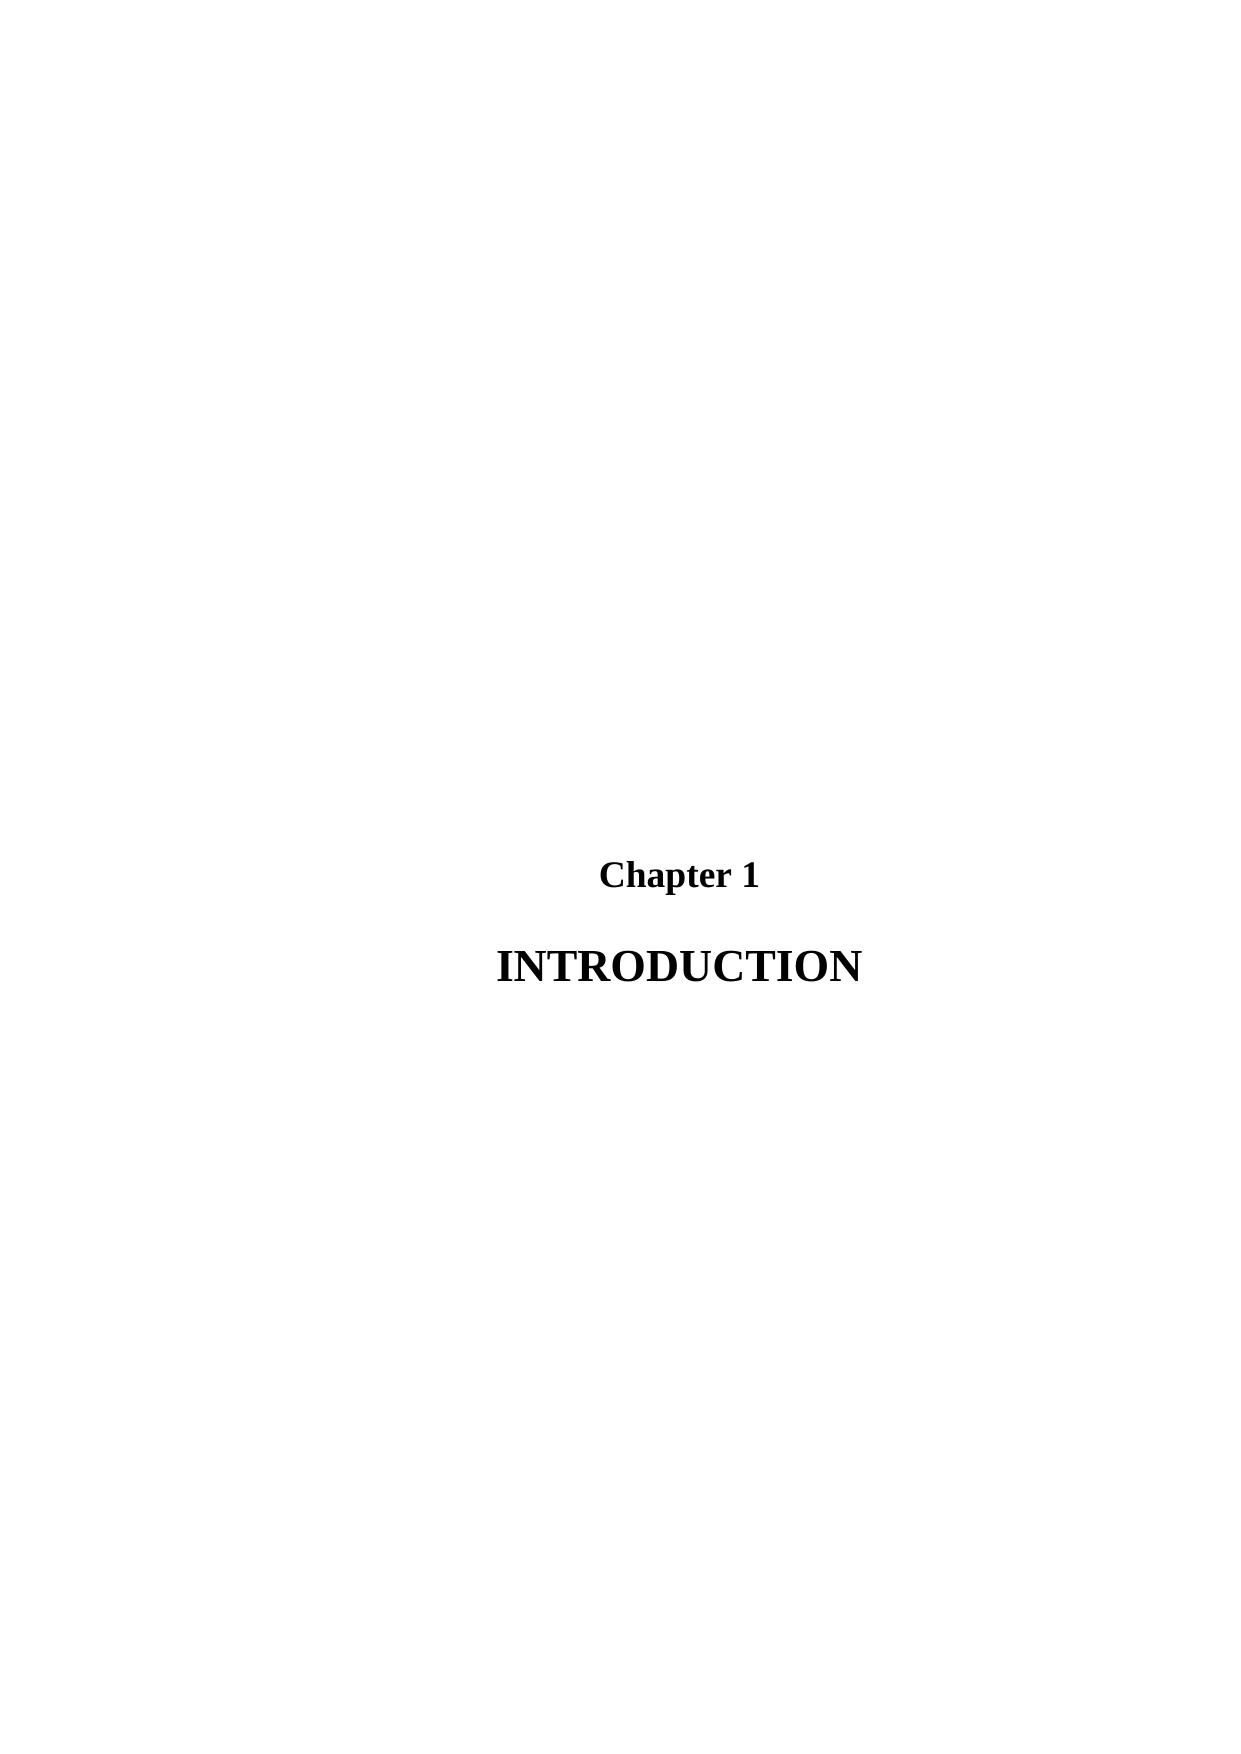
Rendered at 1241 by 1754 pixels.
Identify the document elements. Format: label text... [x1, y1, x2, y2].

text Chapter 1 [236, 852, 1122, 895]
text INTRODUCTION [236, 938, 1122, 991]
